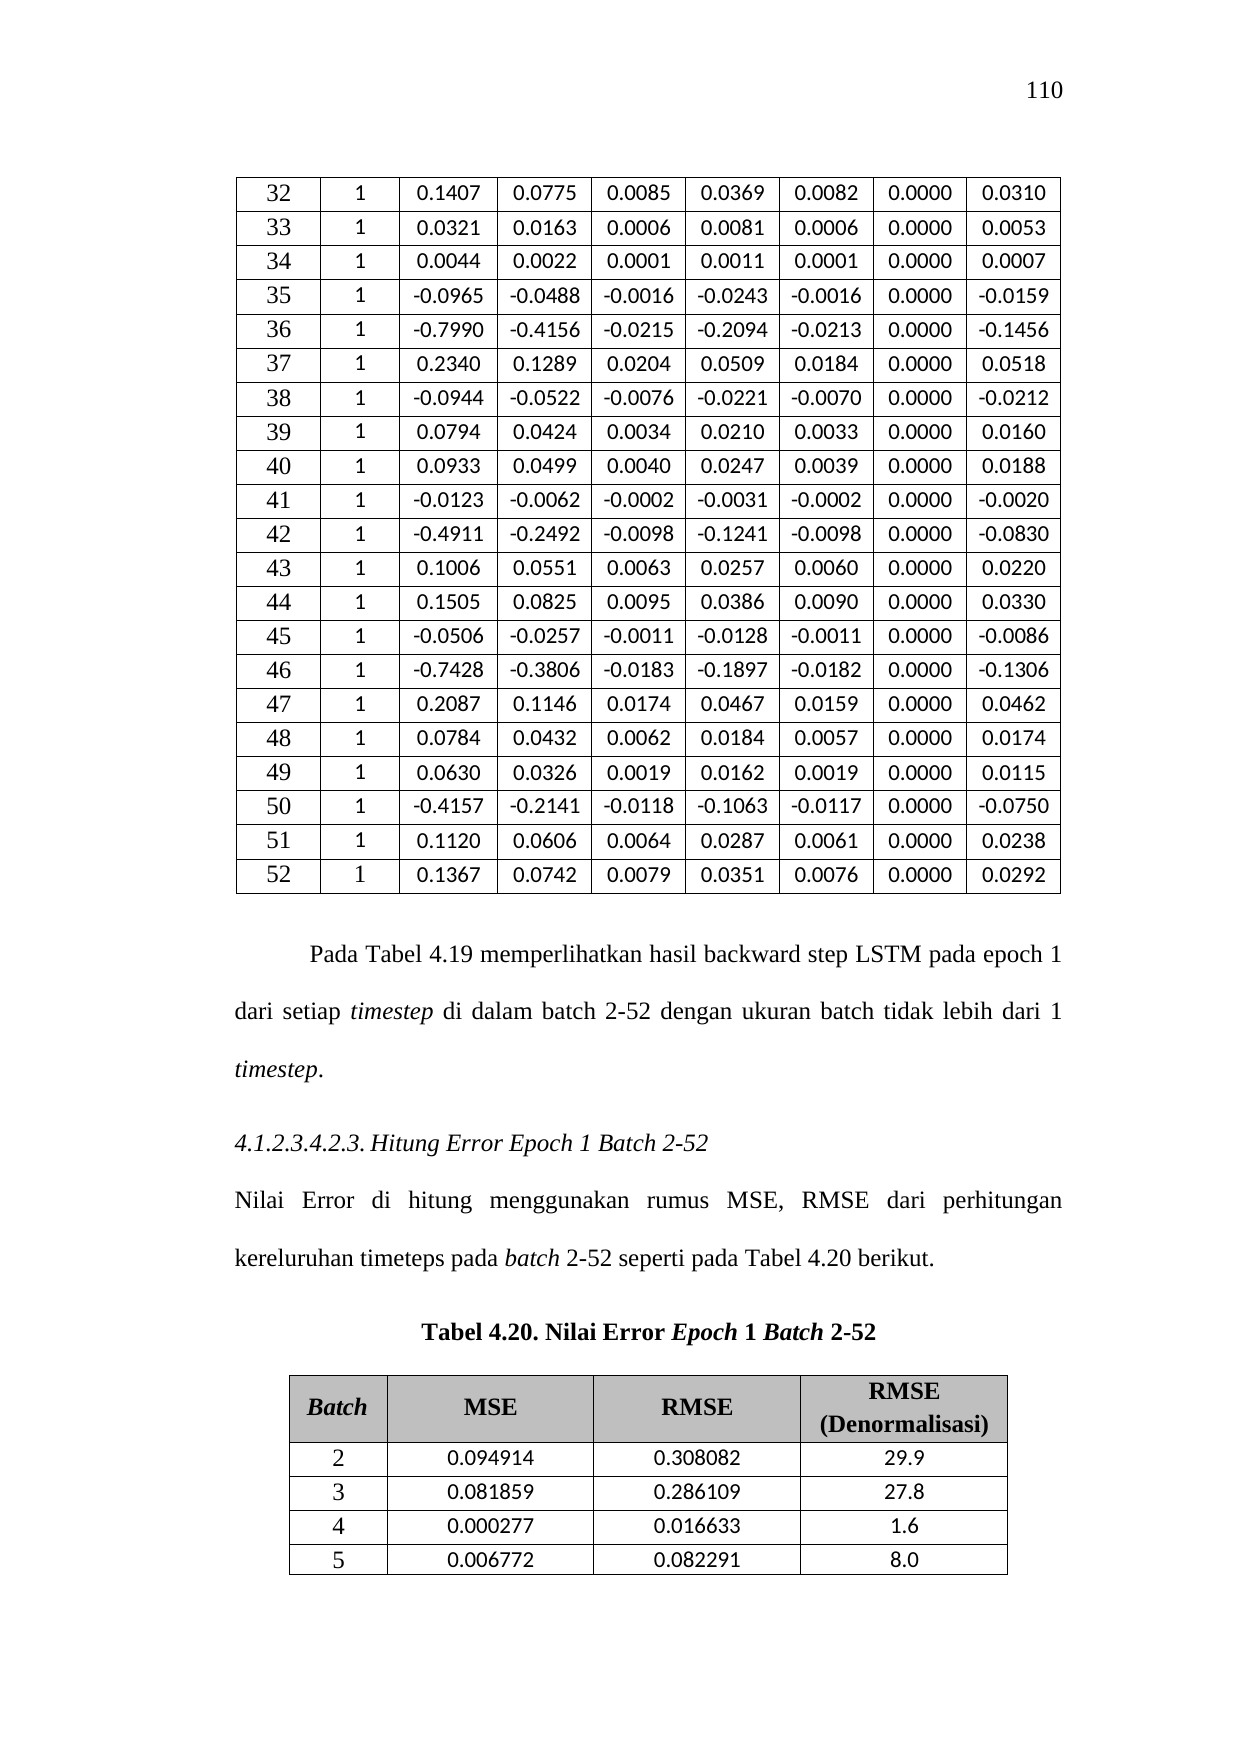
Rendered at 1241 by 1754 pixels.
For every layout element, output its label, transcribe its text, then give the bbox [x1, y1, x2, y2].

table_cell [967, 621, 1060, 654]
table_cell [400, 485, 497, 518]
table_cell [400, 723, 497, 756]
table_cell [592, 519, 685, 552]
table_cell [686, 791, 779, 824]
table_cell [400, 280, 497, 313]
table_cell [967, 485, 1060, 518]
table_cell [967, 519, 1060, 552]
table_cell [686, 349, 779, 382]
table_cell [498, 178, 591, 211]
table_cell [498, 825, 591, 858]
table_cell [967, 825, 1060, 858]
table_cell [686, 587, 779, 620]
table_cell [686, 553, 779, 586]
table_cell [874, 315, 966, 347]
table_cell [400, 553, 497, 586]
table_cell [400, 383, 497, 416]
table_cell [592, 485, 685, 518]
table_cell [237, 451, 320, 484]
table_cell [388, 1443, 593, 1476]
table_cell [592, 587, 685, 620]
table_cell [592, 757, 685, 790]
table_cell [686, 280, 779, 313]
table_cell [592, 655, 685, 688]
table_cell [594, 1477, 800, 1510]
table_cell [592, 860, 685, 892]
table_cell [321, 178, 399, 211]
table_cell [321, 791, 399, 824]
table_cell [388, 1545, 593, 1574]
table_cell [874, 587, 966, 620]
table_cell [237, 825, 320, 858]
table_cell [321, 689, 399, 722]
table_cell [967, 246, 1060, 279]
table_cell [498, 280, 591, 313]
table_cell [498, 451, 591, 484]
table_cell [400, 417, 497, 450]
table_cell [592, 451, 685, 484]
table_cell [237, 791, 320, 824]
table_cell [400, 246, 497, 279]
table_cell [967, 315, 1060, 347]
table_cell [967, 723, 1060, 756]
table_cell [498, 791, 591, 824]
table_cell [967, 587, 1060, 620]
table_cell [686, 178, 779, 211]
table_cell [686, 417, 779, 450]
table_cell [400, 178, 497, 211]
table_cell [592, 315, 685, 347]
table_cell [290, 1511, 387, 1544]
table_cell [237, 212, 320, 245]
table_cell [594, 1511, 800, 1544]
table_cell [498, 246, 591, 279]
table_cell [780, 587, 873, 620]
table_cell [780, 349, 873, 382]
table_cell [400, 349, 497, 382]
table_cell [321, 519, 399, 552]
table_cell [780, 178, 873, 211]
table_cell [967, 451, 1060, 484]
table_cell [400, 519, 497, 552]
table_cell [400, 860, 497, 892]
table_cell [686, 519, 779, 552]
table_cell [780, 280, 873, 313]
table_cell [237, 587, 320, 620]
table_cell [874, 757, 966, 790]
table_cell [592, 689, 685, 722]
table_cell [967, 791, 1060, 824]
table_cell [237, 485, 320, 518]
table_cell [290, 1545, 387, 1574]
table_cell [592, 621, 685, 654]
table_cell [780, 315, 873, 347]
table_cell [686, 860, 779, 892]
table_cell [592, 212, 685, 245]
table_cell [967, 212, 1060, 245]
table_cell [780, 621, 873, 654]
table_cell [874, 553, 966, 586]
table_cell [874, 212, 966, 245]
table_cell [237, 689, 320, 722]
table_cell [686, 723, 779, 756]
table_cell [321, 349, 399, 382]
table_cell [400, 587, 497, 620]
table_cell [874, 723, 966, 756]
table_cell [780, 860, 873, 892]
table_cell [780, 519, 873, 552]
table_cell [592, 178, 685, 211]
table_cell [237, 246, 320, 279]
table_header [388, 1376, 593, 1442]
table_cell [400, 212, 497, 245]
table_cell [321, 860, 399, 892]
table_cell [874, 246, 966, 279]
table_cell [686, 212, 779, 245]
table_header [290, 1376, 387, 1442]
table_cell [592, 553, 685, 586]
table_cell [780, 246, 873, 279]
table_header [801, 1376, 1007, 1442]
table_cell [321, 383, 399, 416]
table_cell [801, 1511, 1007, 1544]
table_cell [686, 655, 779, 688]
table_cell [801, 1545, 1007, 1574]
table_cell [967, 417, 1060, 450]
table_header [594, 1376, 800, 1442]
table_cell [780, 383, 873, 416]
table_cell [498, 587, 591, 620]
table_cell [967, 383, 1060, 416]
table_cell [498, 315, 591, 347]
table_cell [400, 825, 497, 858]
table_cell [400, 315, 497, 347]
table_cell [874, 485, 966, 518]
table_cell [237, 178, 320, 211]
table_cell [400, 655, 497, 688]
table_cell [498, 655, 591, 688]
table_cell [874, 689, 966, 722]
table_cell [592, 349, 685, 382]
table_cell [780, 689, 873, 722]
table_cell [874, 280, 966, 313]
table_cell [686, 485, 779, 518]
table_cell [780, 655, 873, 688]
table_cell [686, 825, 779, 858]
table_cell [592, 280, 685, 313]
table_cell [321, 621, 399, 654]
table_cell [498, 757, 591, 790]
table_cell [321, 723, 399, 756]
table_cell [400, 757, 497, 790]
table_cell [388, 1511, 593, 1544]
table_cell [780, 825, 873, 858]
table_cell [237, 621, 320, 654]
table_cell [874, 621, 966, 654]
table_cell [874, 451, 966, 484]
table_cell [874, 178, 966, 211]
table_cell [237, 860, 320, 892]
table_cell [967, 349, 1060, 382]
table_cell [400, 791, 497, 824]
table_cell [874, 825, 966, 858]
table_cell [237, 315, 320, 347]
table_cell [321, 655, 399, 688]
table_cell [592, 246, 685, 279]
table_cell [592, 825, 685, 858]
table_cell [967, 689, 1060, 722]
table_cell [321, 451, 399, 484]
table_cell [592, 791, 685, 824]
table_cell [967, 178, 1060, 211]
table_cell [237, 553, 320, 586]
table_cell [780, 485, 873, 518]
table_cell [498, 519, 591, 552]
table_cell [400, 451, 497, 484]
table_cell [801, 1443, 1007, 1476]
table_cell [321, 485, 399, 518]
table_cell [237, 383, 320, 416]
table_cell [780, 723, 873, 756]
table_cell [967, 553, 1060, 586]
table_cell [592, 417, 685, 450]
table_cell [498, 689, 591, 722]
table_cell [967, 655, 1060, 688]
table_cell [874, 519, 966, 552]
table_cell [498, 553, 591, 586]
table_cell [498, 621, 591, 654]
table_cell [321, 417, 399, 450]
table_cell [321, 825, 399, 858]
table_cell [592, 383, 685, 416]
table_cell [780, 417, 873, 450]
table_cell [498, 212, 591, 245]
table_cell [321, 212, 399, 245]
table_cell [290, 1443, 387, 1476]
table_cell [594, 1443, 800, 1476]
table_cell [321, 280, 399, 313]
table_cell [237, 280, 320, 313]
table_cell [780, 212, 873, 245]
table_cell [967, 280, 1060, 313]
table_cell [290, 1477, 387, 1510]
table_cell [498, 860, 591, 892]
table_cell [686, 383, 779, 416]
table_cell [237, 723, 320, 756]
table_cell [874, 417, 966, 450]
subtitle Hitung Error Epoch 1 Batch 2-52 [234, 1128, 1063, 1157]
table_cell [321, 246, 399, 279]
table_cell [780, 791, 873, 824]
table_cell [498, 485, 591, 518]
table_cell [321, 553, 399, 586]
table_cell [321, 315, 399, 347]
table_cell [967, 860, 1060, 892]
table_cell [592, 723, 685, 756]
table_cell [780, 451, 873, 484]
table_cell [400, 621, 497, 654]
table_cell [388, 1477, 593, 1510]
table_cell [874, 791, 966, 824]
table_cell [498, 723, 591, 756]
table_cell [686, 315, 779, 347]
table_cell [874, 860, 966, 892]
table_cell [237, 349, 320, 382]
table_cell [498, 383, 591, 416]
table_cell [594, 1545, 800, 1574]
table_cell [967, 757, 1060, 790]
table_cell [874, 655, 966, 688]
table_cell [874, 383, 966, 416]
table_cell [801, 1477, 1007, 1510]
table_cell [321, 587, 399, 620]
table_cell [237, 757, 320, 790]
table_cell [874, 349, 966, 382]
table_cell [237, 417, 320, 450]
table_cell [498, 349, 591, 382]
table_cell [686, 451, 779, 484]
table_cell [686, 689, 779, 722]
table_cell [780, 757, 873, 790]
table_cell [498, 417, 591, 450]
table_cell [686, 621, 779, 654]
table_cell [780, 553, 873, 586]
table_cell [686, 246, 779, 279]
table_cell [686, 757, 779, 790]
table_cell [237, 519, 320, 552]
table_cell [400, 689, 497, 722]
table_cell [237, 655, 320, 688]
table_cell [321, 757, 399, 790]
